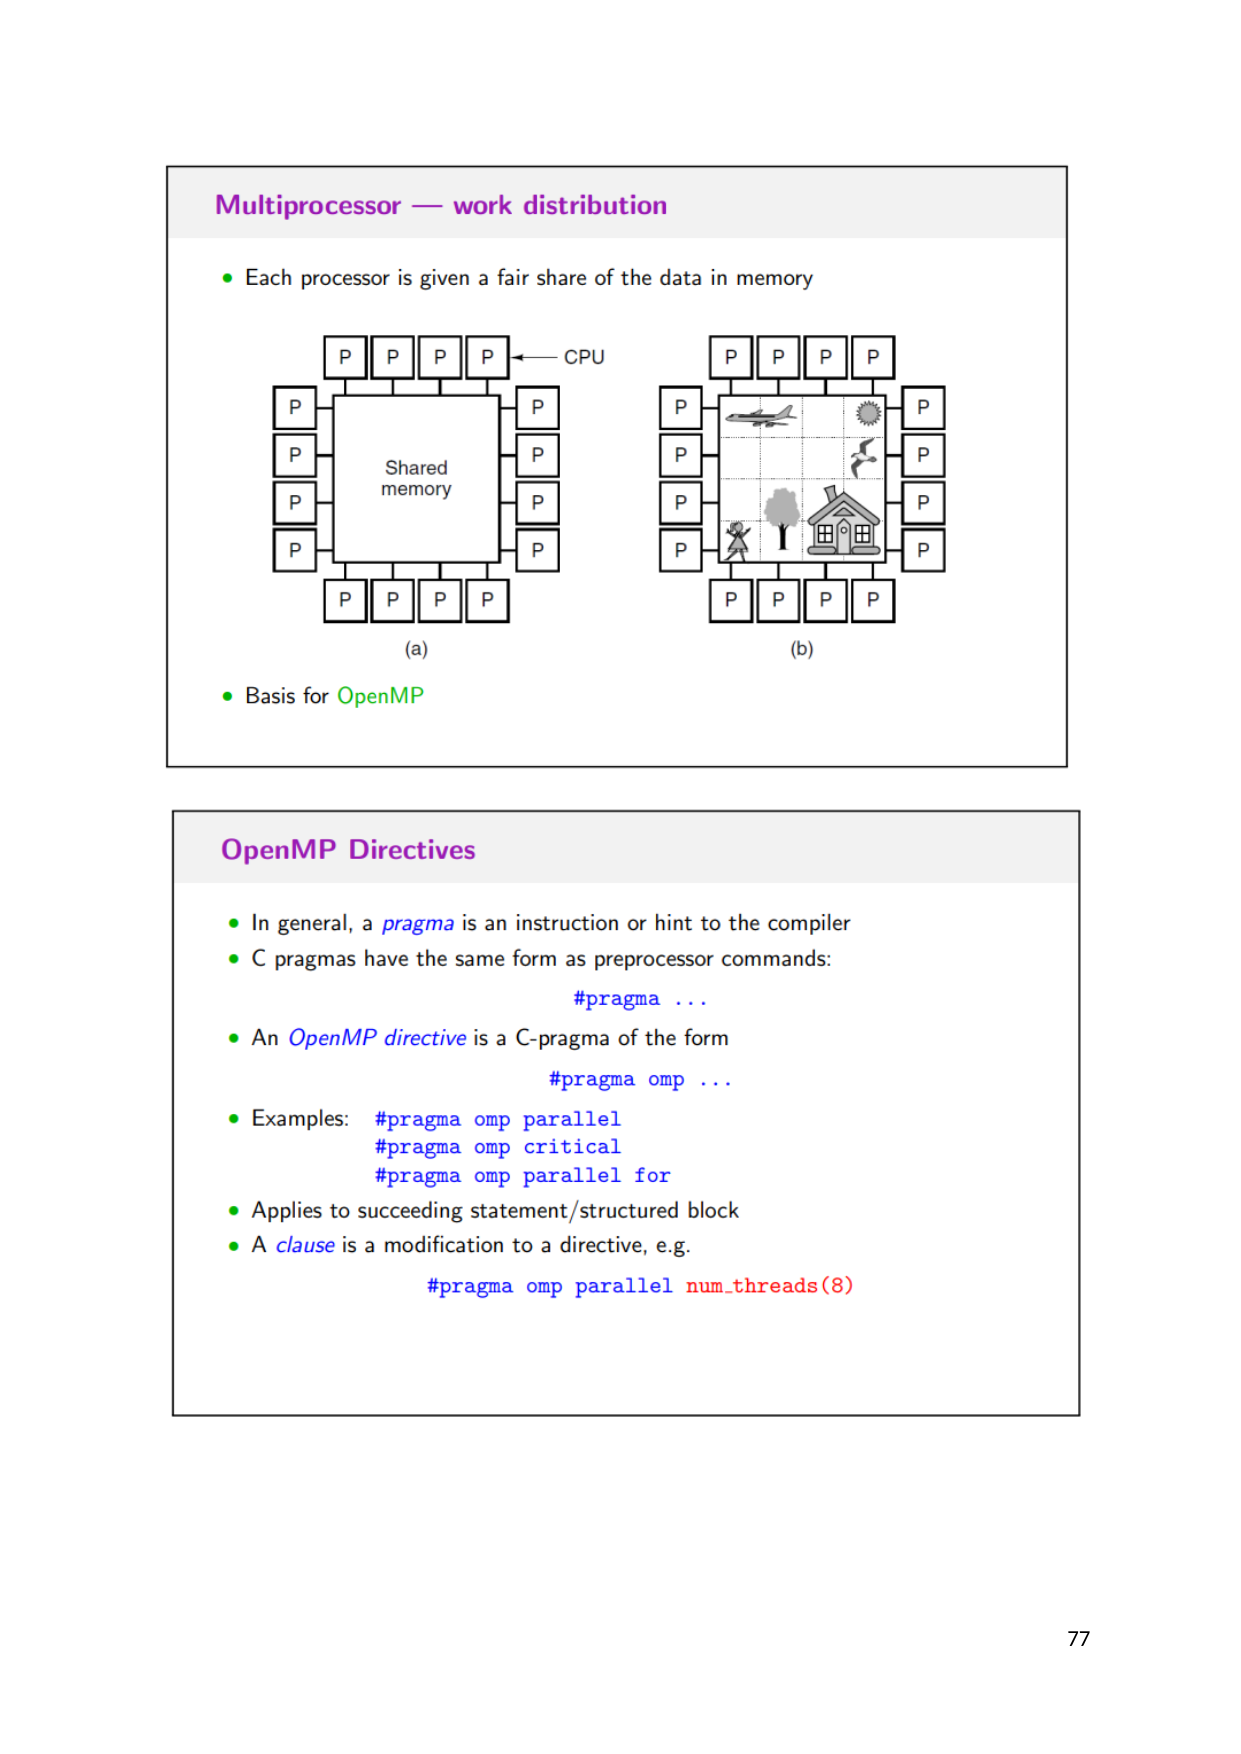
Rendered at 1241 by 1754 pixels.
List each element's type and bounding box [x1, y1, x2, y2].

picture [150, 150, 1091, 781]
picture [150, 783, 1091, 1427]
